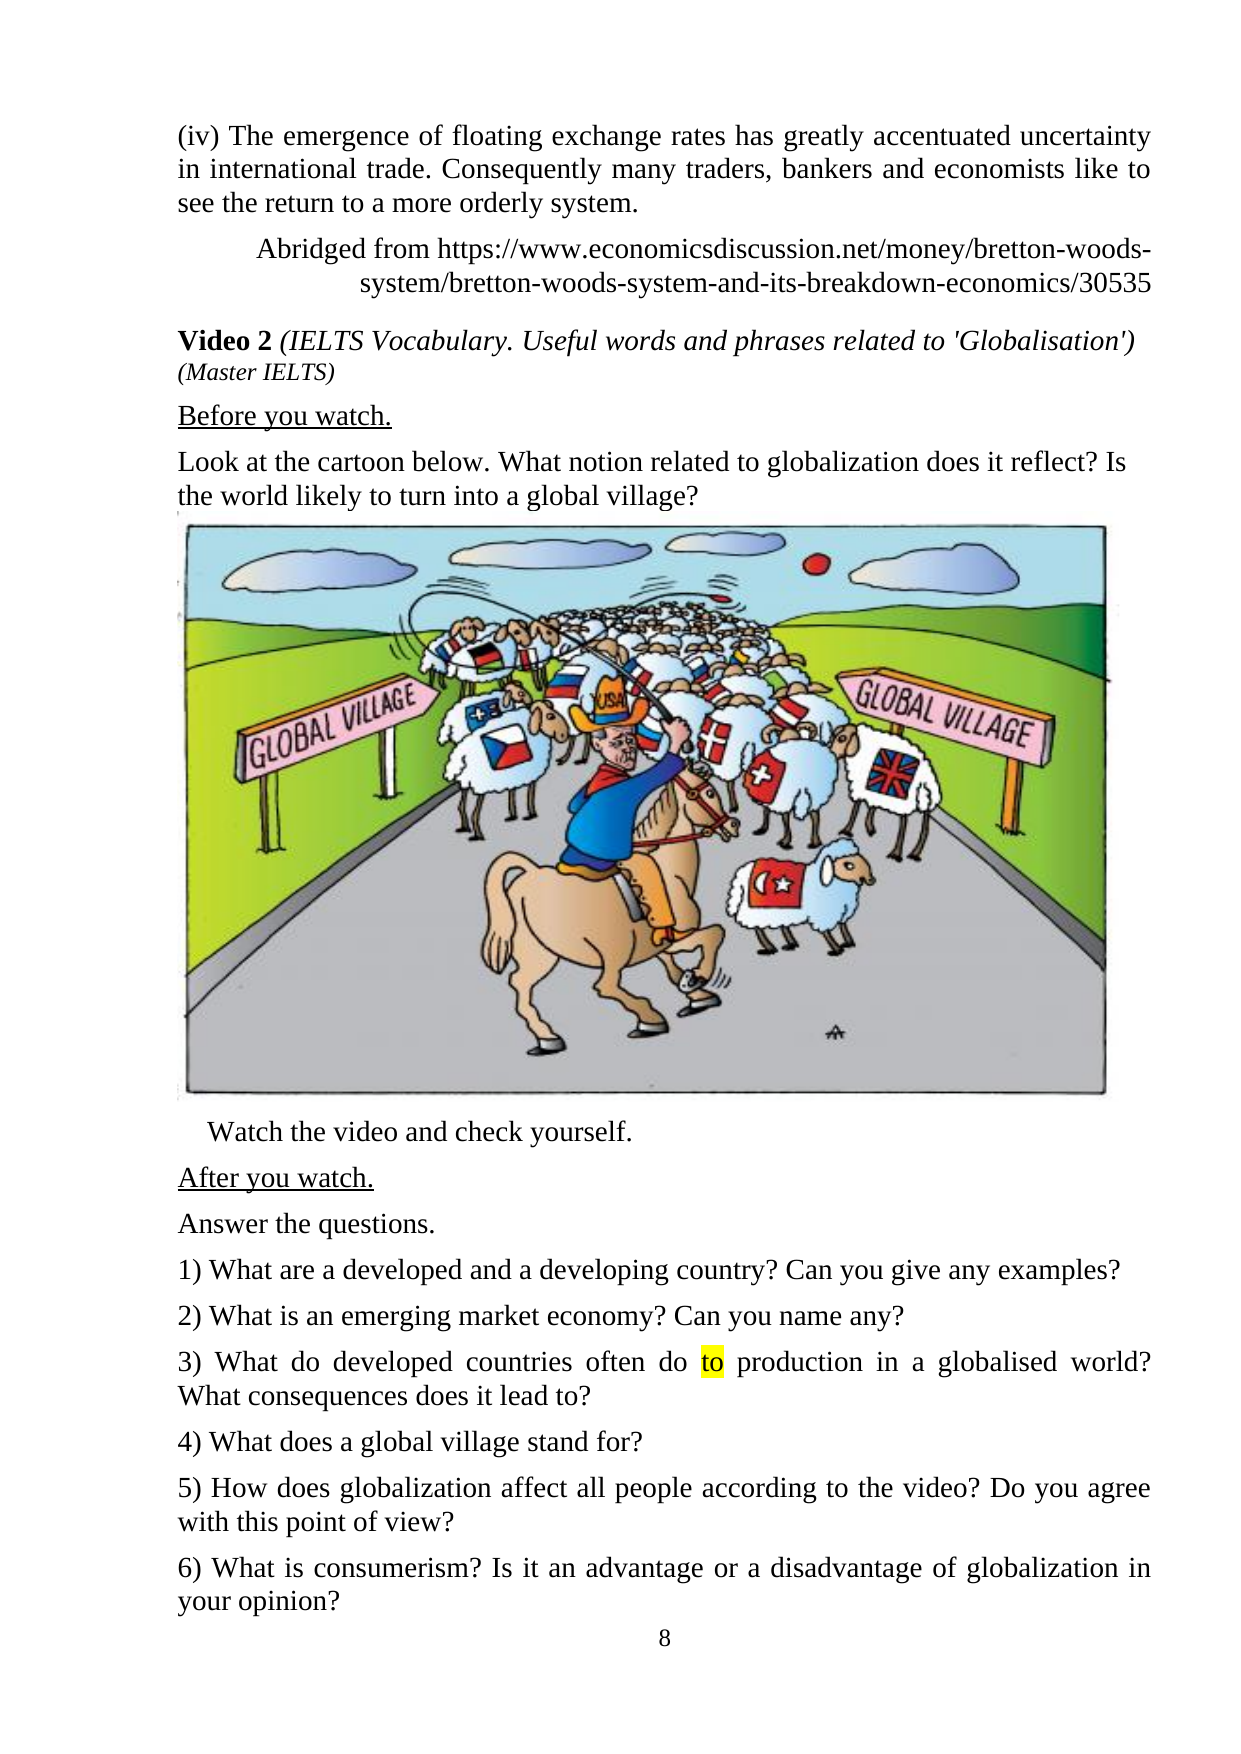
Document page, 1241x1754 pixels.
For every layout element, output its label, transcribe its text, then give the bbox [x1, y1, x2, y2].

text Video 2 (IELTS Vocabulary. Useful words and phrases related to 'Globalisation') (Master IELTS) [177, 323, 1152, 386]
text 3) What do developed countries often do to production in a globalised world? What consequences does it lead to? [177, 1344, 1152, 1412]
text Before you watch. [177, 398, 1152, 432]
text 4) What does a global village stand for? [177, 1424, 1152, 1458]
text 5) How does globalization affect all people according to the video? Do you agree with this point of view? [177, 1470, 1152, 1537]
text After you watch. [177, 1160, 1152, 1194]
text Watch the video and check yourself. [177, 1114, 1152, 1148]
text 1) What are a developed and a developing country? Can you give any examples? [177, 1252, 1152, 1286]
text Answer the questions. [177, 1206, 1152, 1240]
text Abridged from https://www.economicsdiscussion.net/money/bretton-woods-system/bretton-woods-system-and-its-breakdown-economics/30535 [177, 231, 1152, 298]
text 2) What is an emerging market economy? Can you name any? [177, 1298, 1152, 1332]
text 6) What is consumerism? Is it an advantage or a disadvantage of globalization in your opinion? [177, 1550, 1152, 1617]
text (iv) The emergence of floating exchange rates has greatly accentuated uncertainty in international trade. Consequently many traders, bankers and economists like to see the return to a more orderly system. [177, 118, 1152, 219]
picture [177, 511, 1120, 1102]
